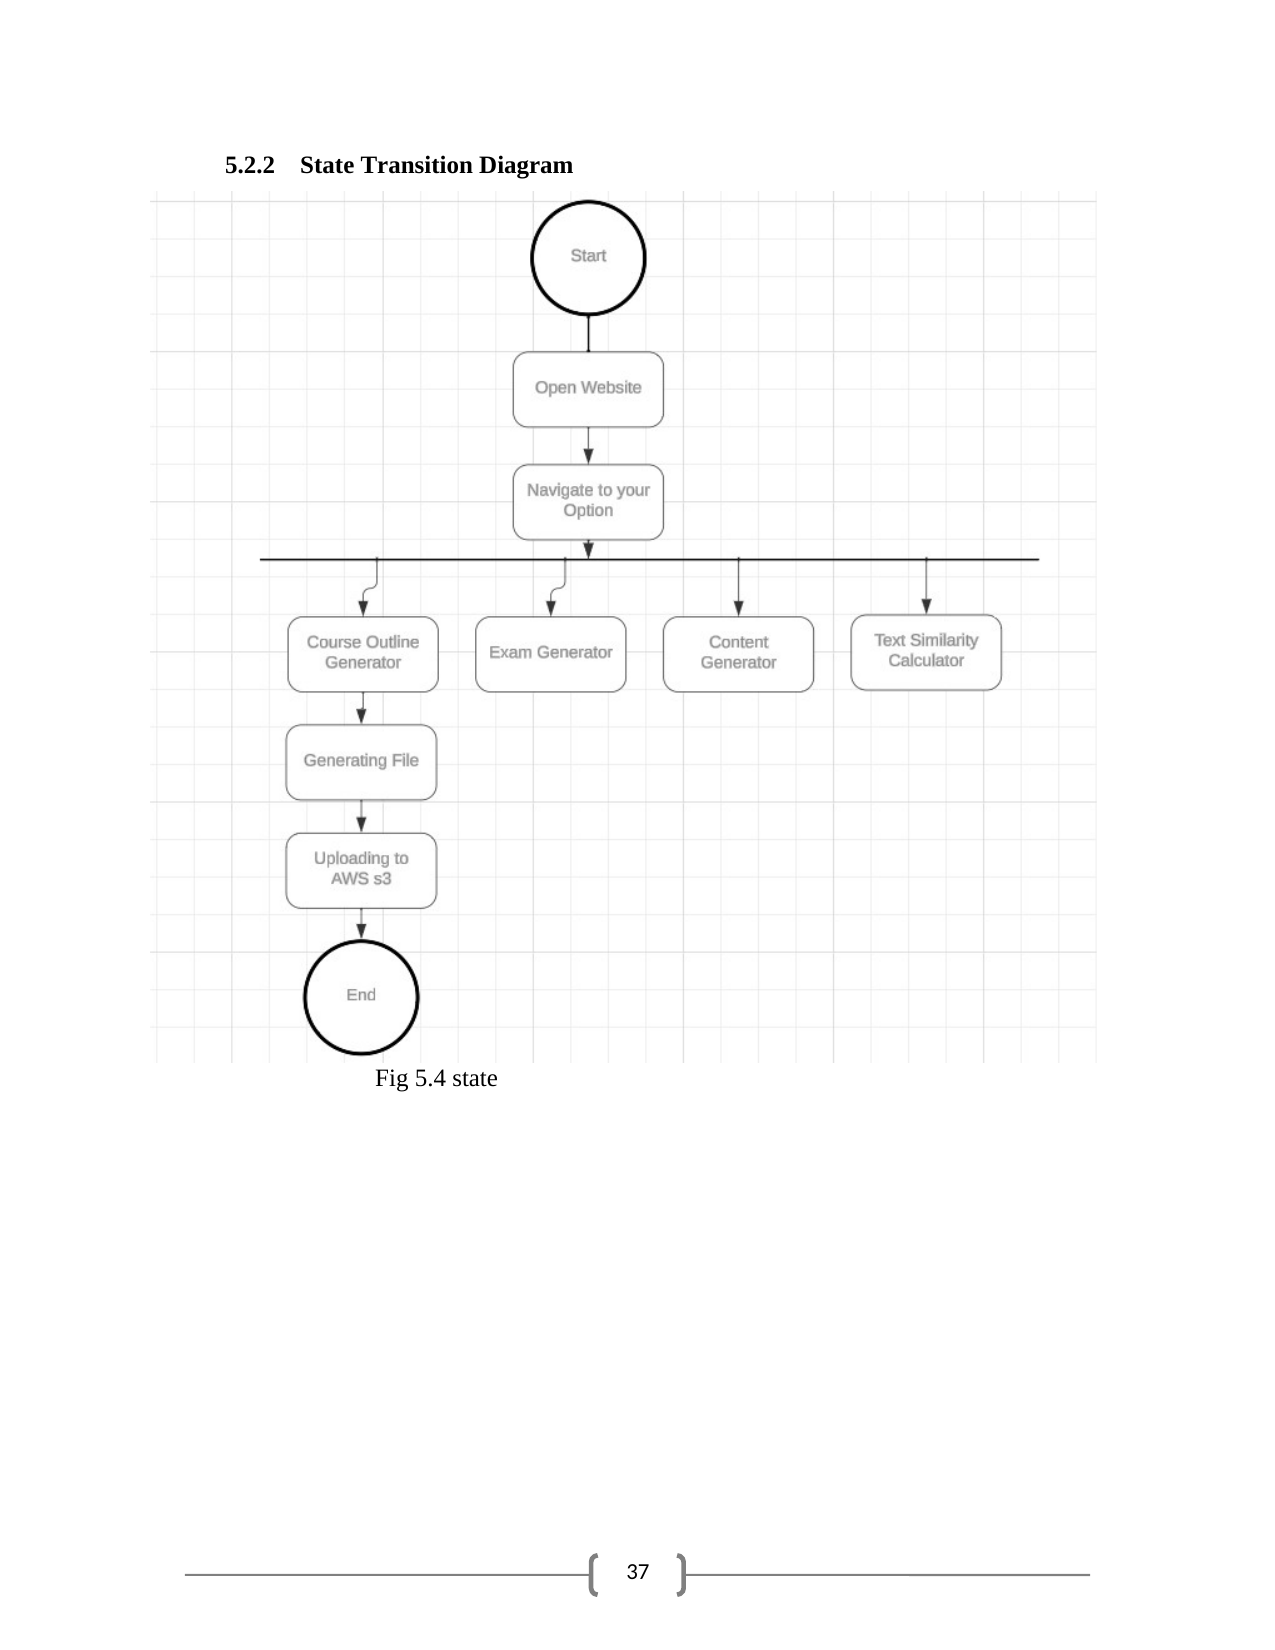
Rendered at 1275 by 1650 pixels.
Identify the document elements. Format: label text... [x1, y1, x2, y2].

picture [150, 191, 1097, 1063]
subtitle State Transition Diagram [225, 150, 1125, 179]
text Fig 5.4 state [150, 1063, 1125, 1092]
